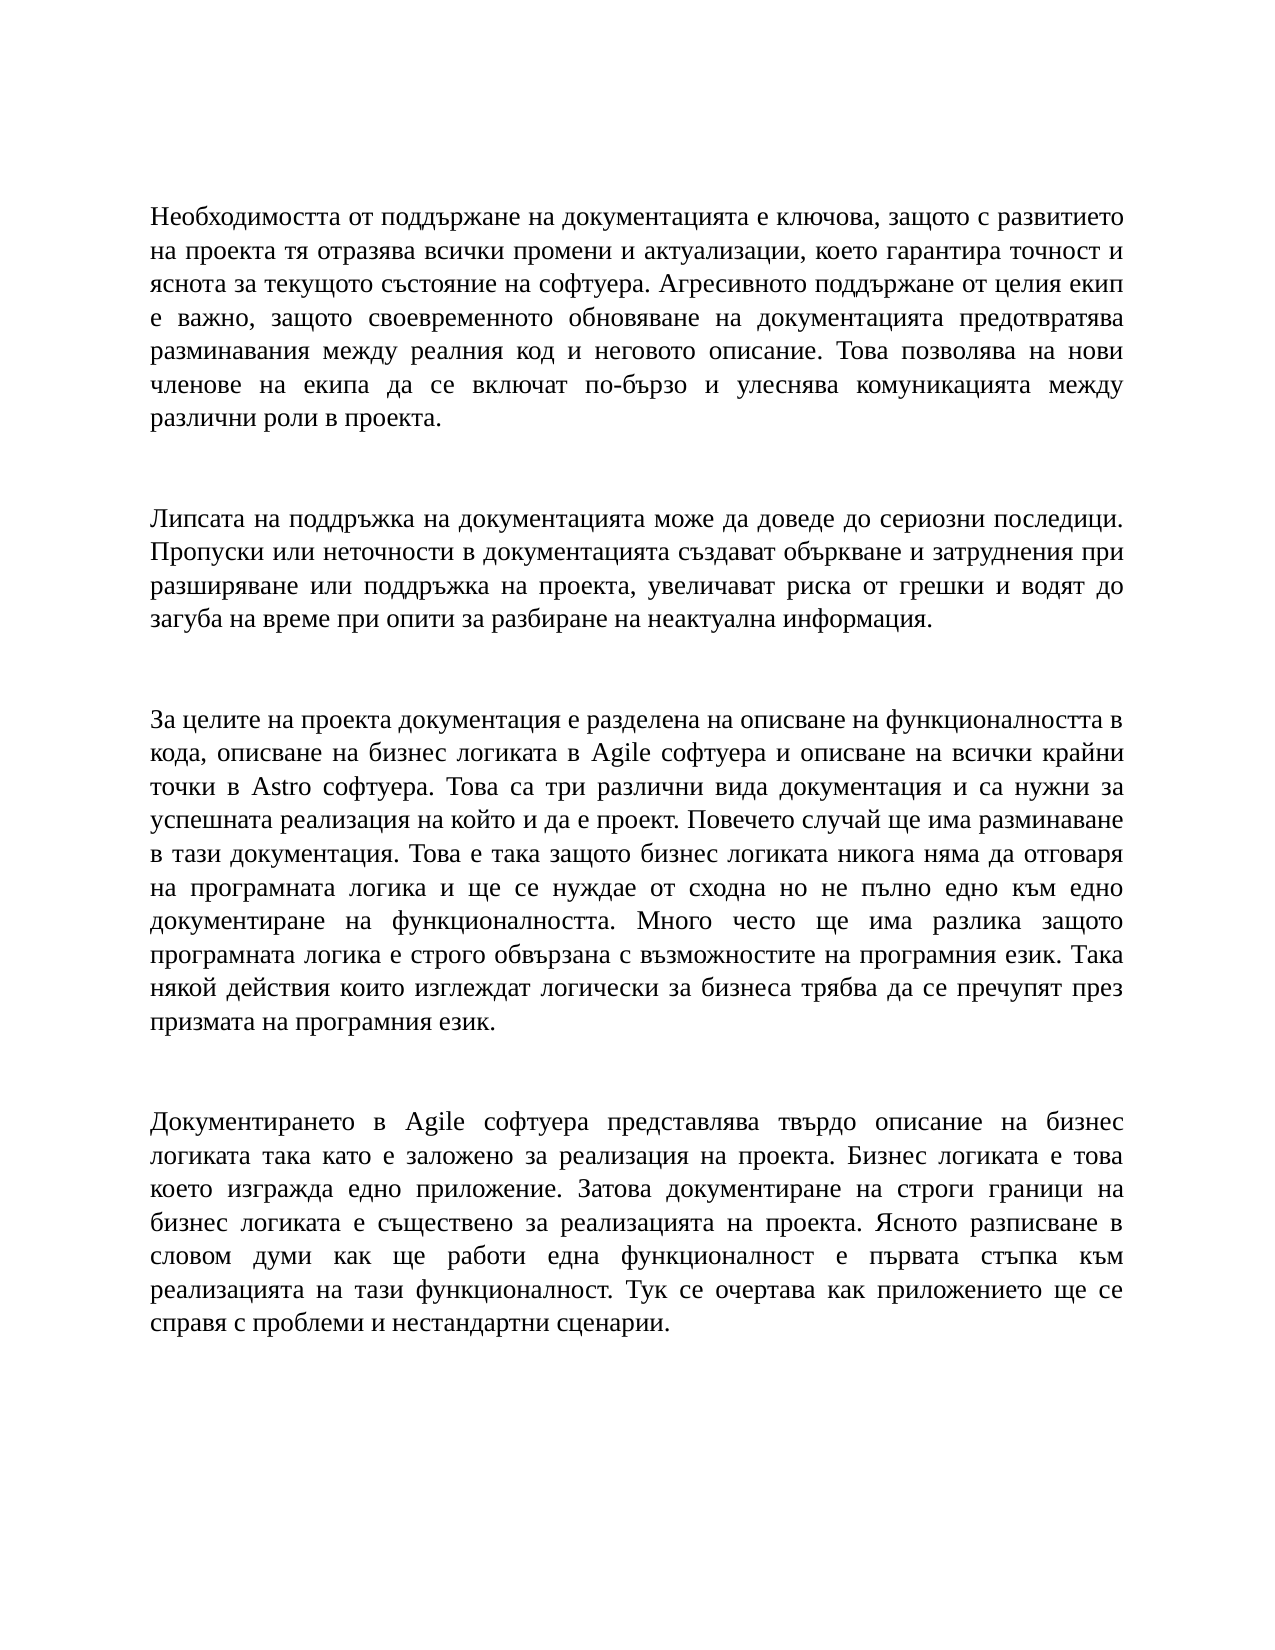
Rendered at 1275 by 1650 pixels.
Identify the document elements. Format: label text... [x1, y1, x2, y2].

text Липсата на поддръжка на документацията може да доведе до сериозни последици. Пропуски или неточности в документацията създават объркване и затруднения при разширяване или поддръжка на проекта, увеличават риска от грешки и водят до загуба на време при опити за разбиране на неактуална информация. [150, 502, 1125, 634]
text Документирането в Agile софтуера представлява твърдо описание на бизнес логиката така като е заложено за реализация на проекта. Бизнес логиката е това което изгражда едно приложение. Затова документиране на строги граници на бизнес логиката е съществено за реализацията на проекта. Ясното разписване в словом думи как ще работи една функционалност е първата стъпка към реализацията на тази функционалност. Тук се очертава как приложението ще се справя с проблеми и нестандартни сценарии. [150, 1105, 1125, 1338]
text За целите на проекта документация е разделена на описване на функционалността в кода, описване на бизнес логиката в Agile софтуера и описване на всички крайни точки в Astro софтуера. Това са три различни вида документация и са нужни за успешната реализация на който и да е проект. Повечето случай ще има разминаване в тази документация. Това е така защото бизнес логиката никога няма да отговаря на програмната логика и ще се нуждае от сходна но не пълно едно към едно документиране на функционалността. Много често ще има разлика защото програмната логика е строго обвързана с възможностите на програмния език. Така някой действия които изглеждат логически за бизнеса трябва да се пречупят през призмата на програмния език. [150, 703, 1125, 1036]
text Необходимостта от поддържане на документацията е ключова, защото с развитието на проекта тя отразява всички промени и актуализации, което гарантира точност и яснота за текущото състояние на софтуера. Агресивното поддържане от целия екип е важно, защото своевременното обновяване на документацията предотвратява разминавания между реалния код и неговото описание. Това позволява на нови членове на екипа да се включат по-бързо и улеснява комуникацията между различни роли в проекта. [150, 200, 1125, 433]
